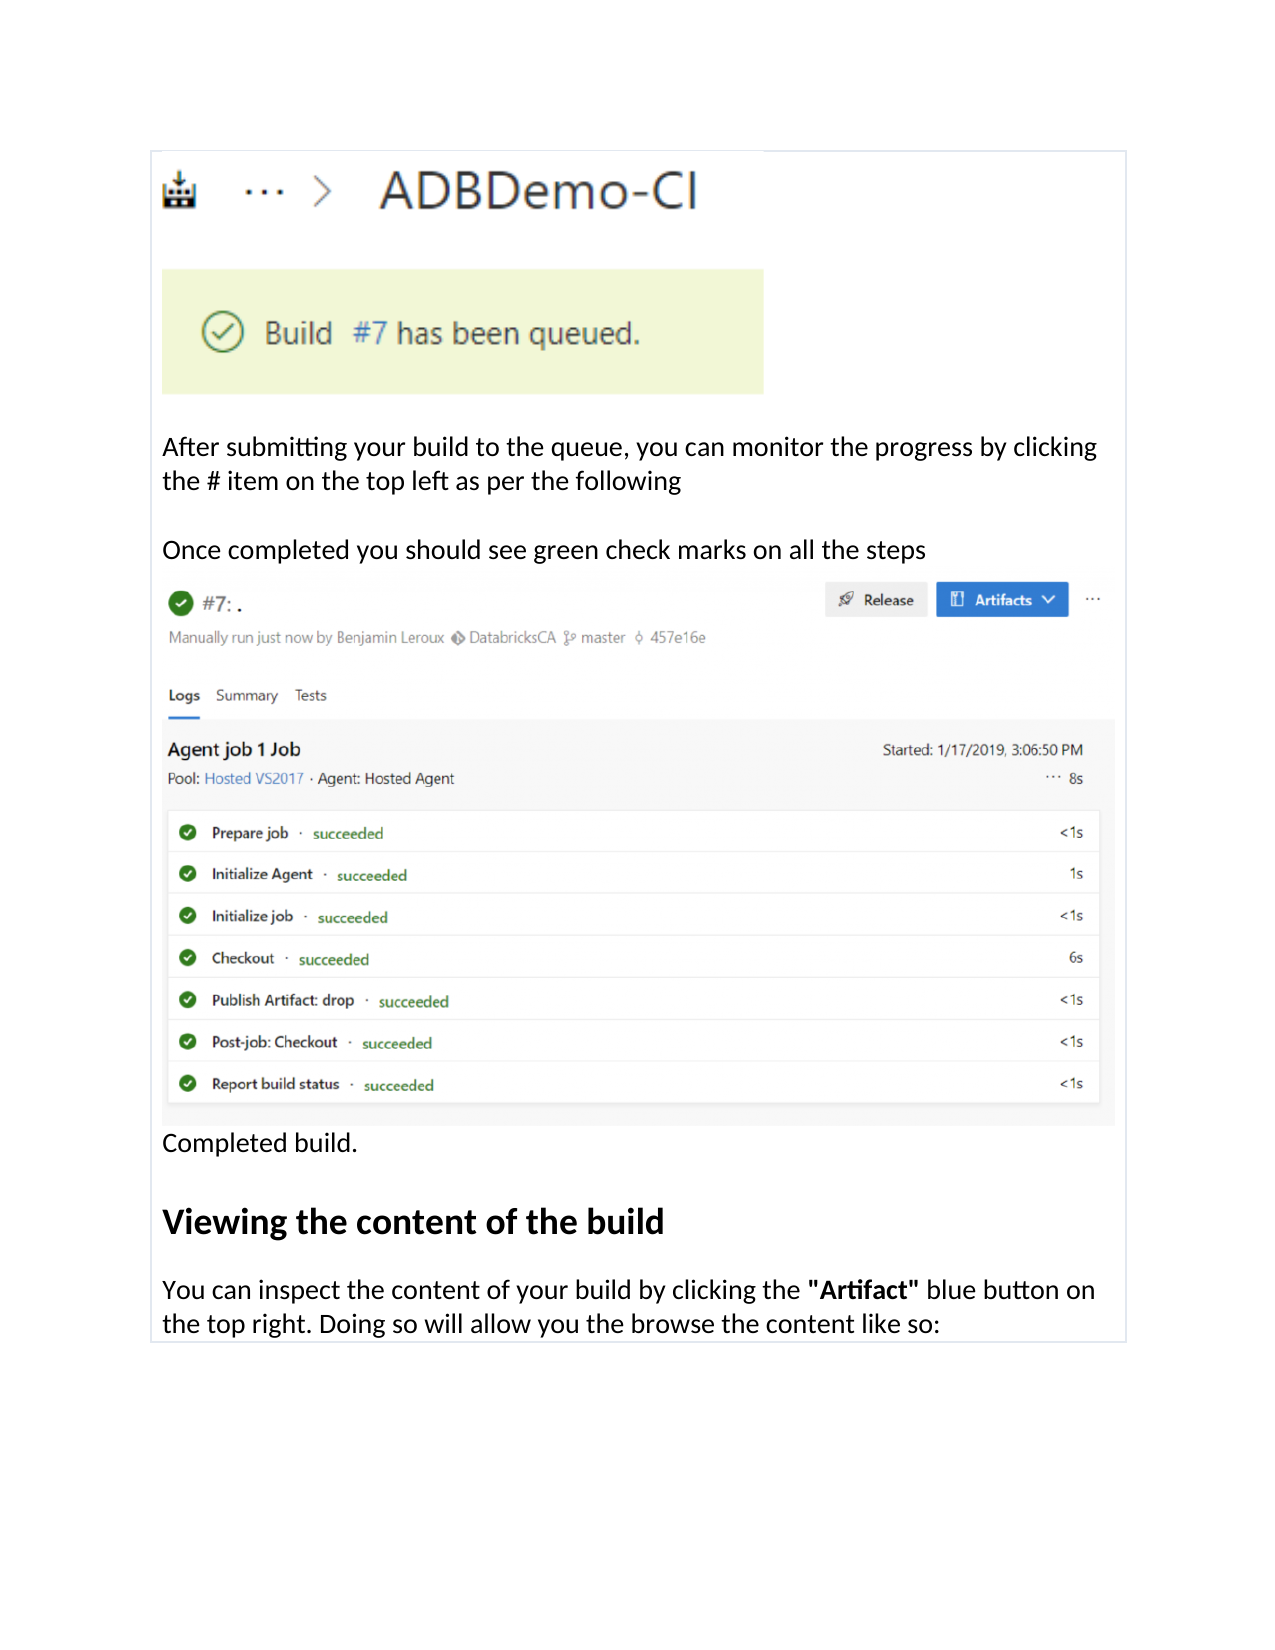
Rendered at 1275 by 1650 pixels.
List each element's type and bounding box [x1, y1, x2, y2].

picture [162, 151, 764, 401]
table_header [152, 152, 1125, 1341]
picture [162, 566, 1115, 1126]
